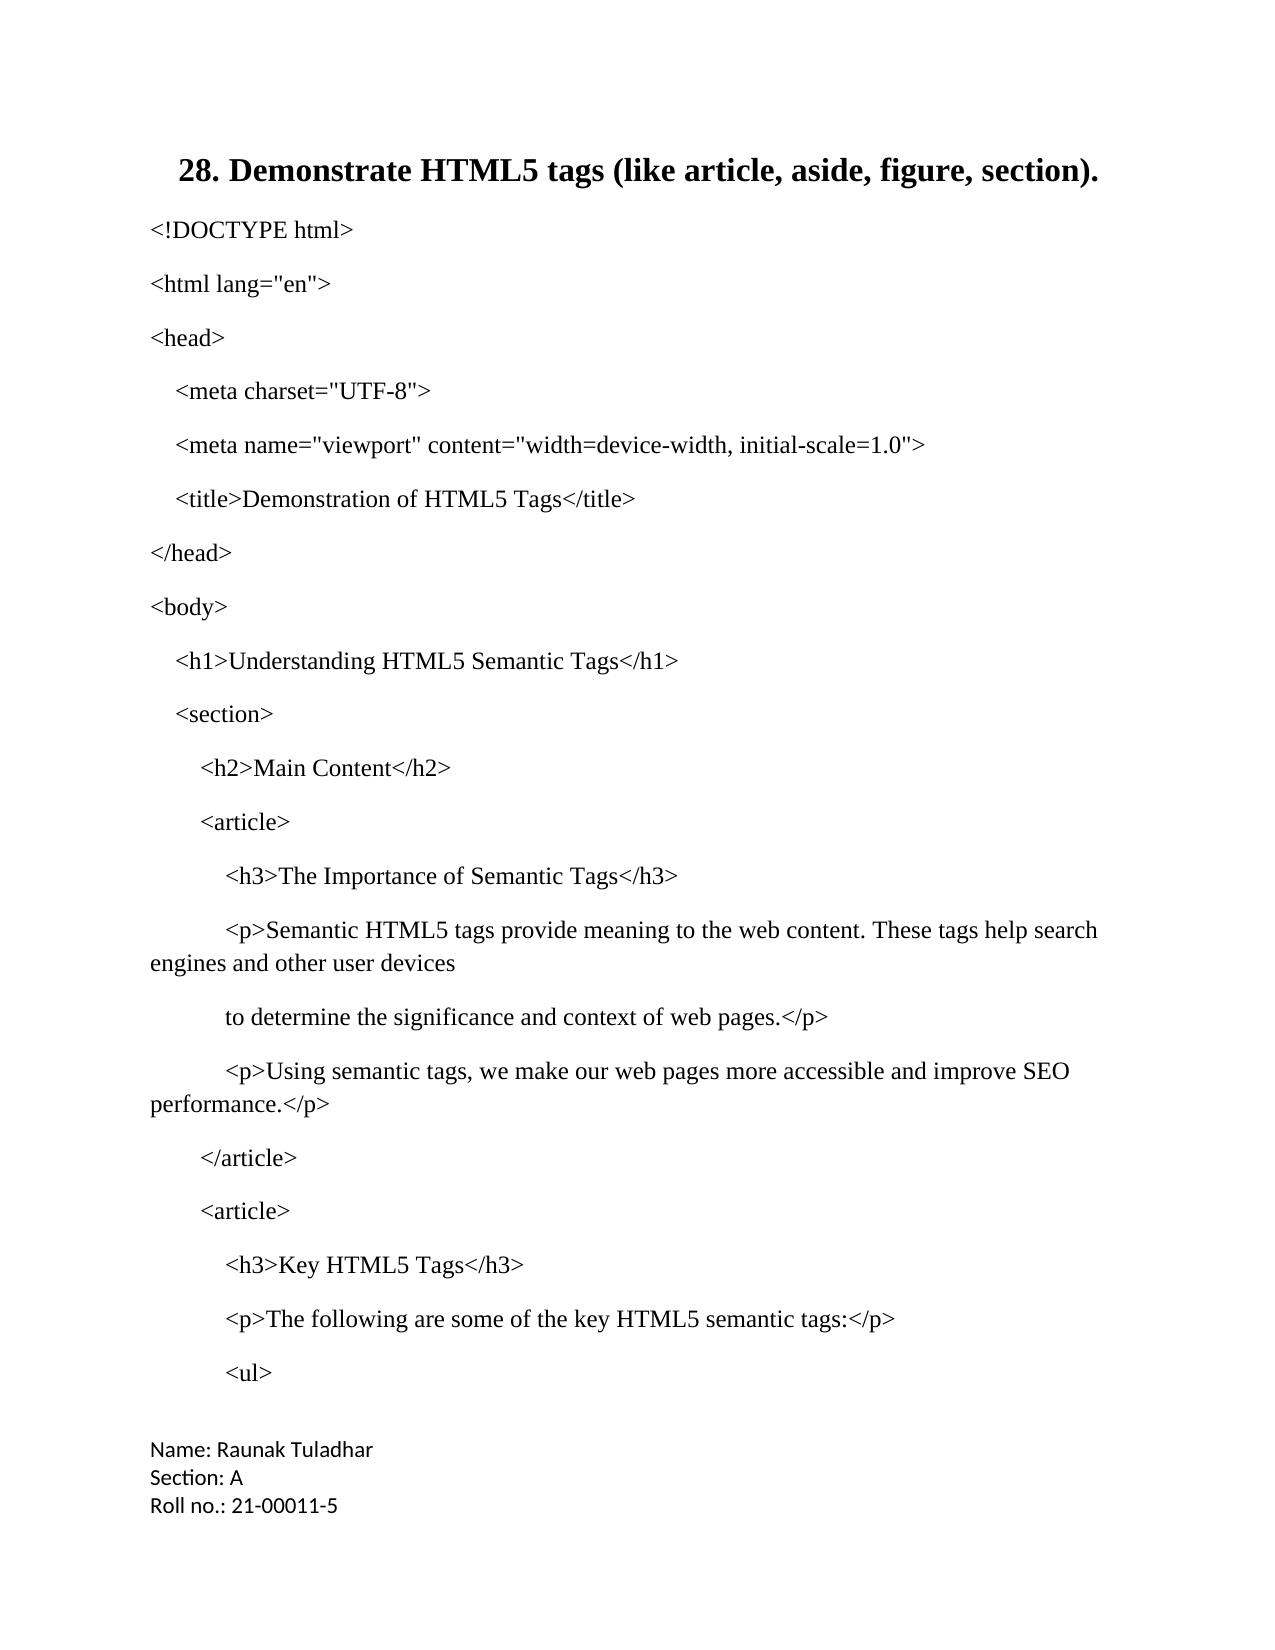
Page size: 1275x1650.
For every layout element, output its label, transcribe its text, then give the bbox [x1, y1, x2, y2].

text <body> [150, 592, 1125, 621]
text <h3>The Importance of Semantic Tags</h3> [150, 861, 1125, 890]
text to determine the significance and context of web pages.</p> [150, 1002, 1125, 1031]
text <p>The following are some of the key HTML5 semantic tags:</p> [150, 1304, 1125, 1333]
text <h1>Understanding HTML5 Semantic Tags</h1> [150, 646, 1125, 674]
list Demonstrate HTML5 tags (like article, aside, figure, section). [178, 150, 1125, 188]
text <h3>Key HTML5 Tags</h3> [150, 1250, 1125, 1279]
text <!DOCTYPE html> [150, 215, 1125, 244]
text </head> [150, 538, 1125, 567]
text <meta name="viewport" content="width=device-width, initial-scale=1.0"> [150, 430, 1125, 459]
text <section> [150, 699, 1125, 728]
text <head> [150, 323, 1125, 351]
text <p>Using semantic tags, we make our web pages more accessible and improve SEO performance.</p> [150, 1056, 1125, 1117]
text <h2>Main Content</h2> [150, 753, 1125, 782]
text </article> [150, 1143, 1125, 1171]
text <p>Semantic HTML5 tags provide meaning to the web content. These tags help search engines and other user devices [150, 915, 1125, 977]
text <meta charset="UTF-8"> [150, 376, 1125, 405]
text <article> [150, 1196, 1125, 1225]
text <title>Demonstration of HTML5 Tags</title> [150, 484, 1125, 513]
text <ul> [150, 1358, 1125, 1387]
text <html lang="en"> [150, 269, 1125, 297]
text <article> [150, 807, 1125, 836]
